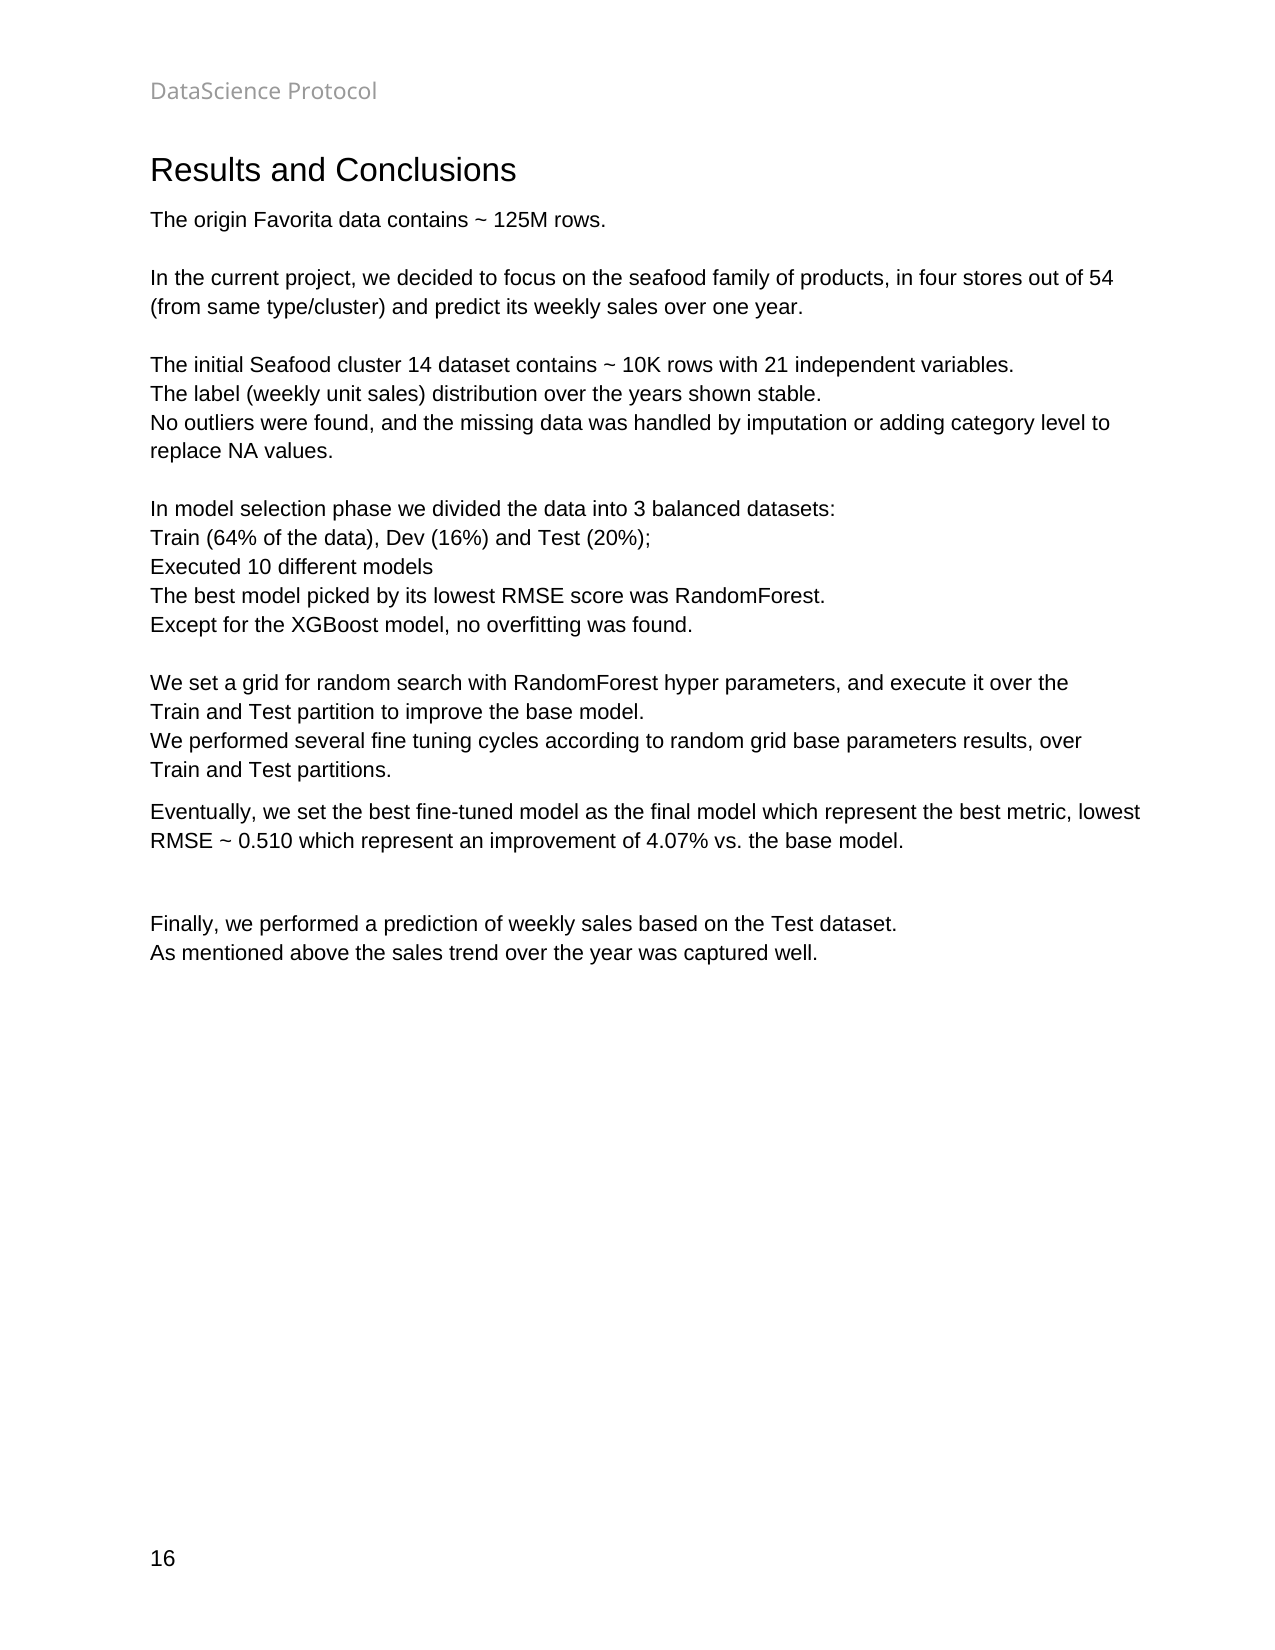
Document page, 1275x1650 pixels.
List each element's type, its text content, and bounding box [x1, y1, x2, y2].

text Eventually, we set the best fine-tuned model as the final model which represent the best metric, lowest RMSE ~ 0.510 which represent an improvement of 4.07% vs. the base model. [150, 798, 1184, 853]
text The label (weekly unit sales) distribution over the years shown stable. [150, 380, 1125, 406]
text We set a grid for random search with RandomForest hyper parameters, and execute it over the Train and Test partition to improve the base model. [150, 670, 1125, 724]
text The initial Seafood cluster 14 dataset contains ~ 10K rows with 21 independent variables. [150, 351, 1125, 377]
text Executed 10 different models [150, 554, 1125, 579]
text The best model picked by its lowest RMSE score was RandomForest. [150, 583, 1125, 608]
text The origin Favorita data contains ~ 125M rows. [150, 207, 1125, 232]
text Train (64% of the data), Dev (16%) and Test (20%); [150, 525, 1125, 550]
subtitle Results and Conclusions [150, 150, 1125, 188]
text We performed several fine tuning cycles according to random grid base parameters results, over Train and Test partitions. [150, 728, 1125, 782]
text In model selection phase we divided the data into 3 balanced datasets: [150, 496, 1125, 521]
text Finally, we performed a prediction of weekly sales based on the Test dataset. [150, 910, 1184, 936]
text As mentioned above the sales trend over the year was captured well. [150, 939, 1184, 964]
text Except for the XGBoost model, no overfitting was found. [150, 612, 1125, 637]
text No outliers were found, and the missing data was handled by imputation or adding category level to replace NA values. [150, 409, 1125, 463]
text In the current project, we decided to focus on the seafood family of products, in four stores out of 54 (from same type/cluster) and predict its weekly sales over one year. [150, 264, 1125, 319]
